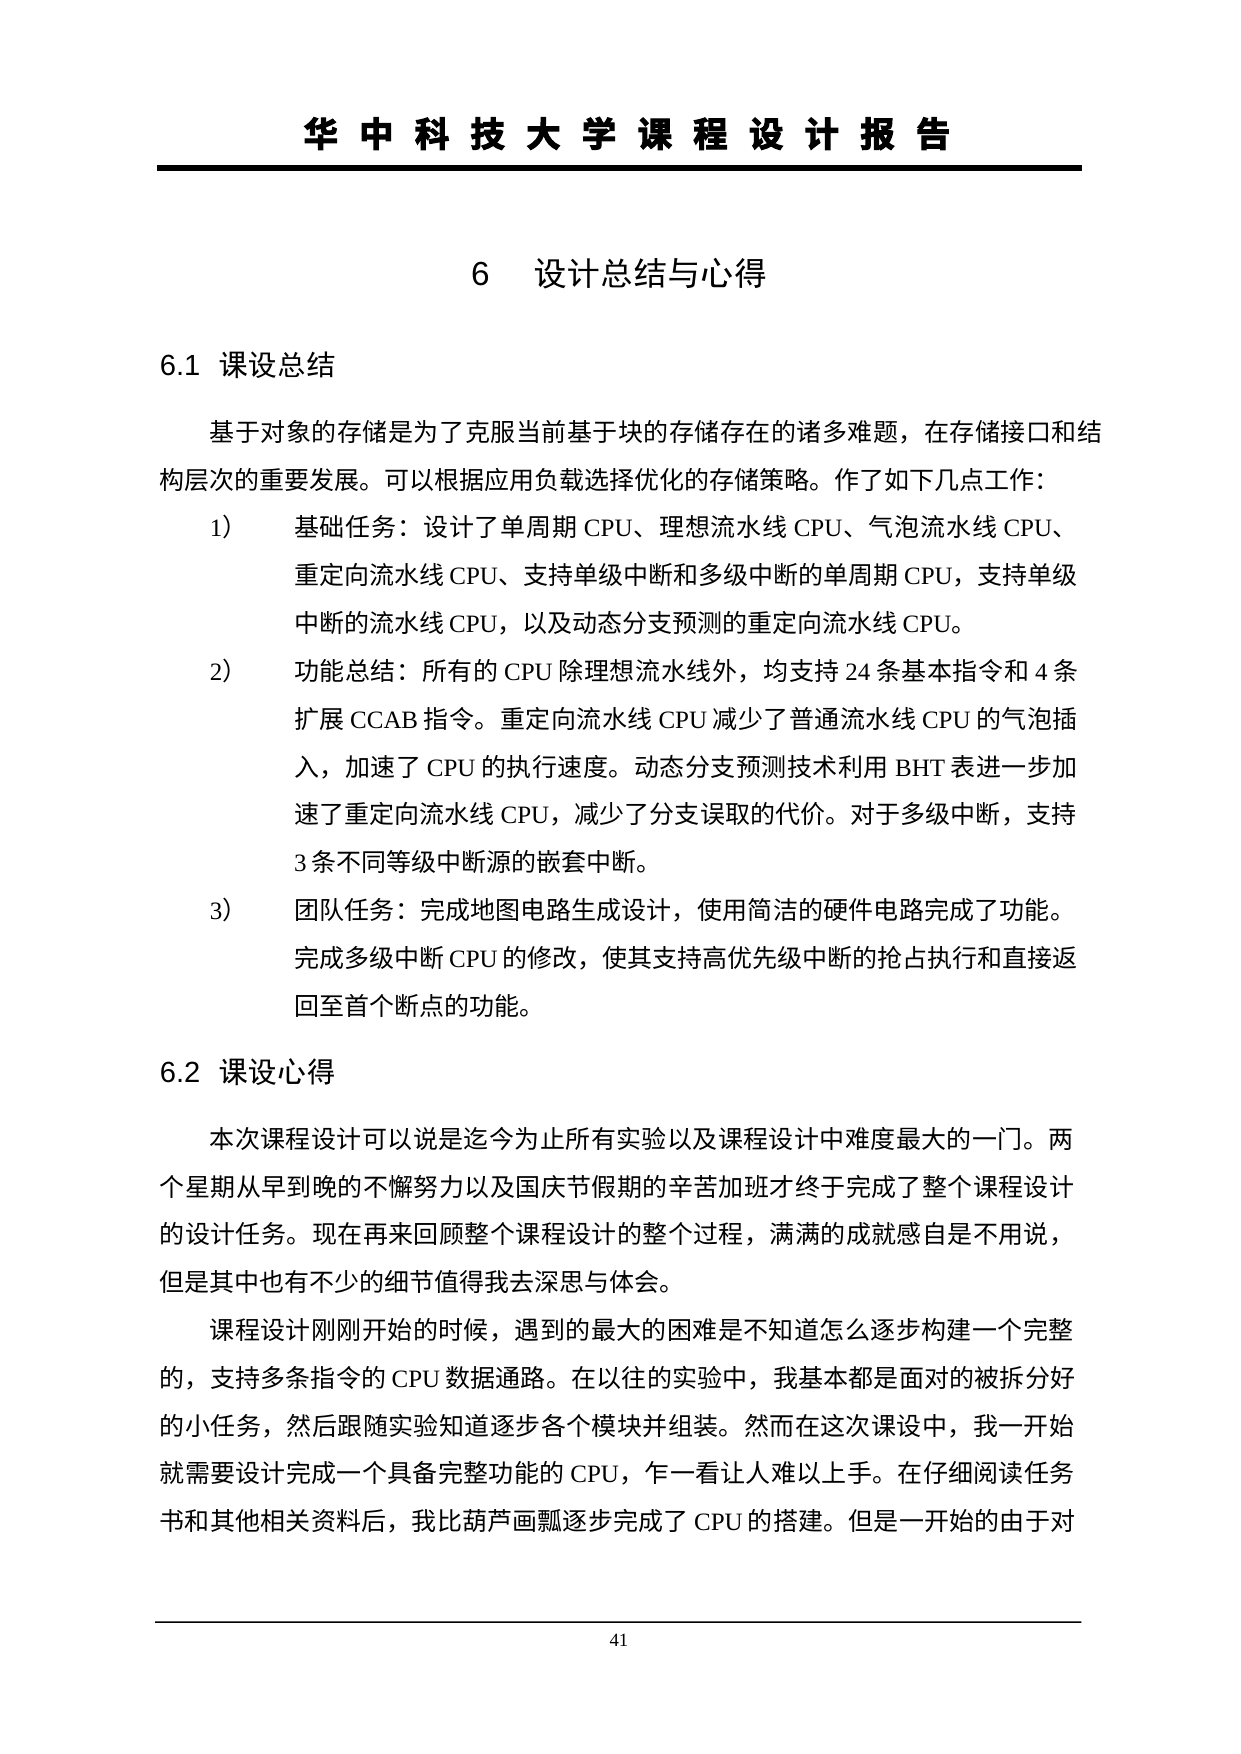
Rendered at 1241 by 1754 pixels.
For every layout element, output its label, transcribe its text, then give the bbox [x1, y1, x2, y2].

text 本次课程设计可以说是迄今为止所有实验以及课程设计中难度最大的一门。两个星期从早到晚的不懈努力以及国庆节假期的辛苦加班才终于完成了整个课程设计的设计任务。现在再来回顾整个课程设计的整个过程，满满的成就感自是不用说，但是其中也有不少的细节值得我去深思与体会。 [159, 1113, 1075, 1305]
subtitle 设计总结与心得 [159, 248, 1078, 296]
list 功能总结：所有的CPU除理想流水线外，均支持24条基本指令和4条扩展CCAB指令。重定向流水线CPU减少了普通流水线CPU的气泡插入，加速了CPU的执行速度。动态分支预测技术利用BHT表进一步加速了重定向流水线CPU，减少了分支误取的代价。对于多级中断，支持3条不同等级中断源的嵌套中断。 [209, 646, 1078, 885]
list 基础任务：设计了单周期CPU、理想流水线CPU、气泡流水线CPU、重定向流水线CPU、支持单级中断和多级中断的单周期CPU，支持单级中断的流水线CPU，以及动态分支预测的重定向流水线CPU。 [209, 502, 1078, 646]
text 基于对象的存储是为了克服当前基于块的存储存在的诸多难题，在存储接口和结构层次的重要发展。可以根据应用负载选择优化的存储策略。作了如下几点工作： [159, 407, 1104, 502]
subtitle 课设总结 [159, 346, 1053, 382]
subtitle 课设心得 [159, 1053, 1053, 1088]
list 团队任务：完成地图电路生成设计，使用简洁的硬件电路完成了功能。完成多级中断CPU的修改，使其支持高优先级中断的抢占执行和直接返回至首个断点的功能。 [209, 885, 1078, 1028]
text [159, 1305, 1075, 1544]
